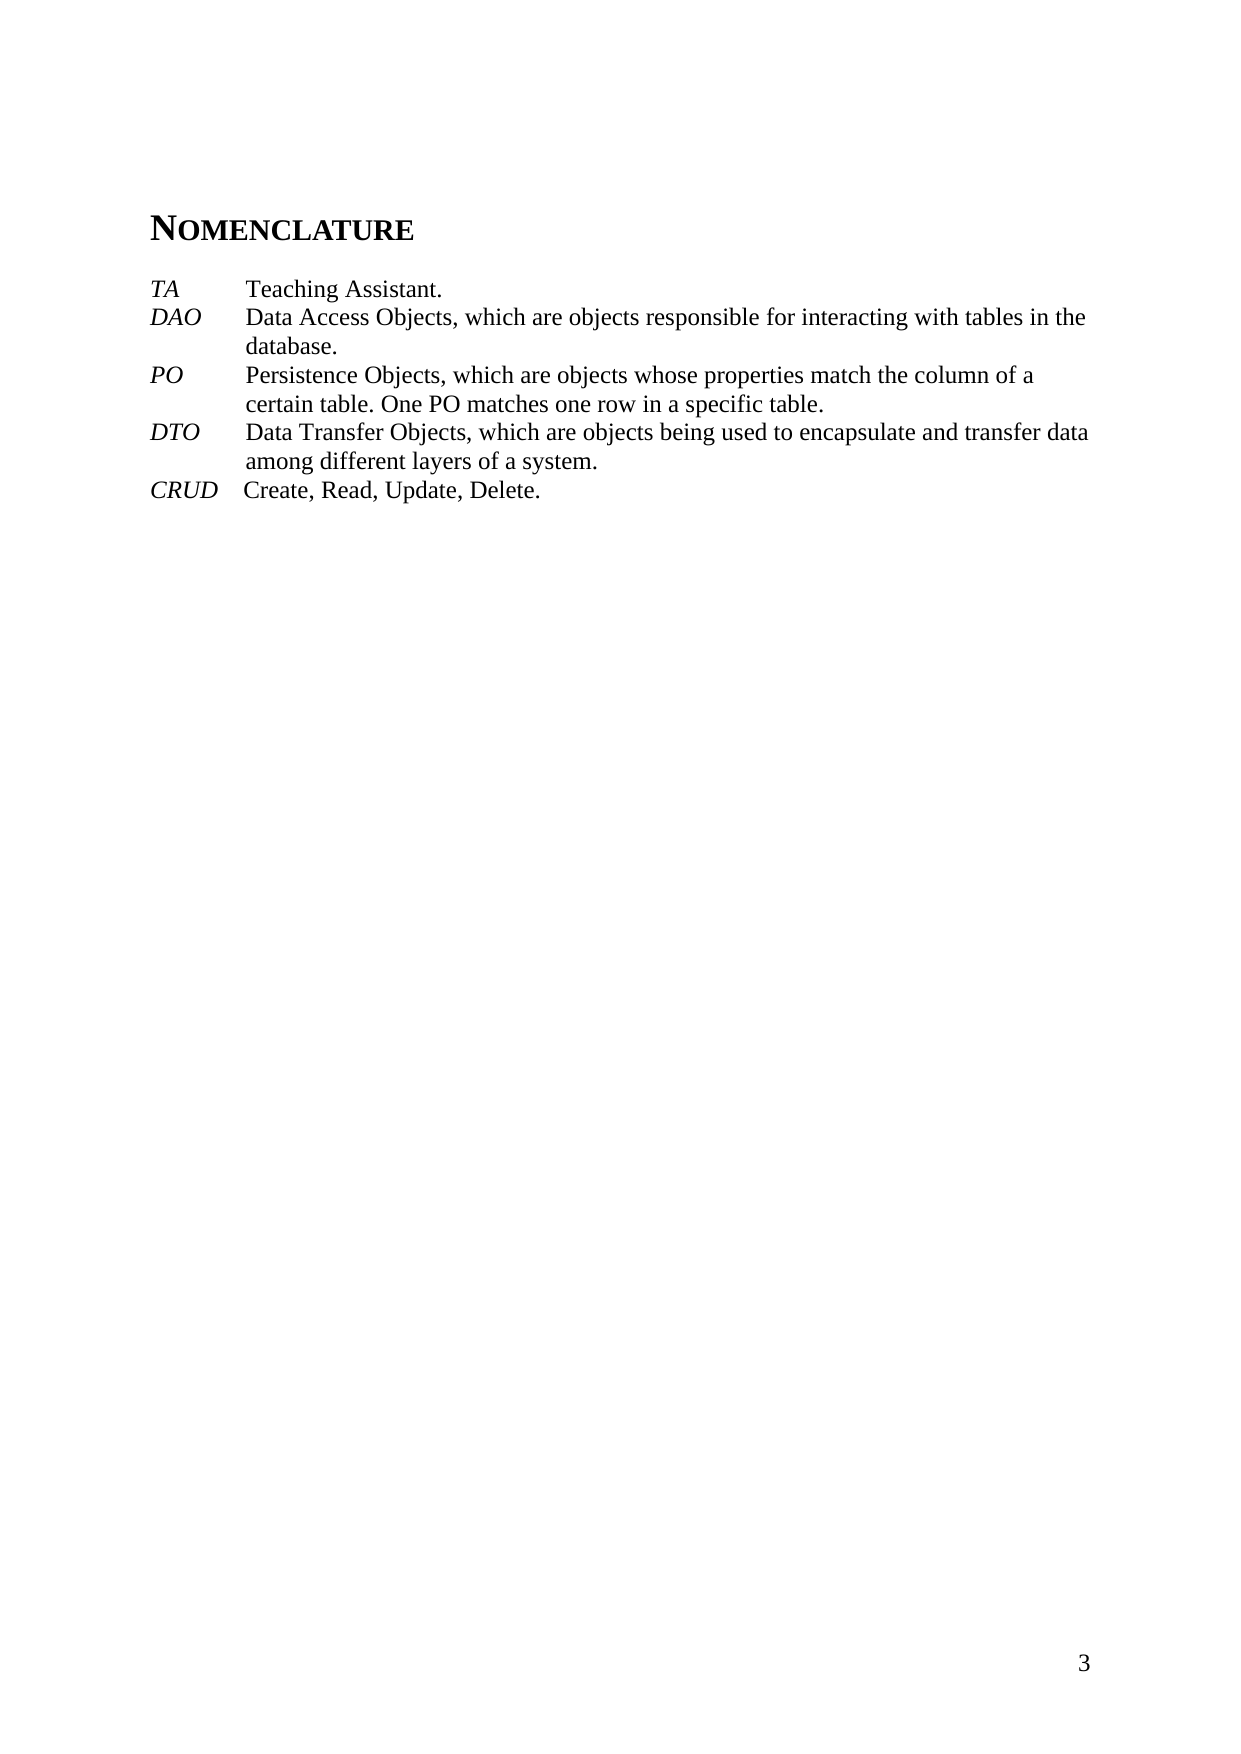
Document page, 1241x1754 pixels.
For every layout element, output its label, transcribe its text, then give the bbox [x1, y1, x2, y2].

text PO Persistence Objects, which are objects whose properties match the column of a certain table. One PO matches one row in a specific table. [150, 360, 1090, 417]
subtitle Nomenclature [150, 206, 1090, 249]
text TA Teaching Assistant. [150, 274, 1090, 302]
text CRUD Create, Read, Update, Delete. [150, 475, 1090, 504]
text DAO Data Access Objects, which are objects responsible for interacting with tables in the database. [150, 302, 1090, 360]
text DTO Data Transfer Objects, which are objects being used to encapsulate and transfer data among different layers of a system. [150, 417, 1090, 475]
